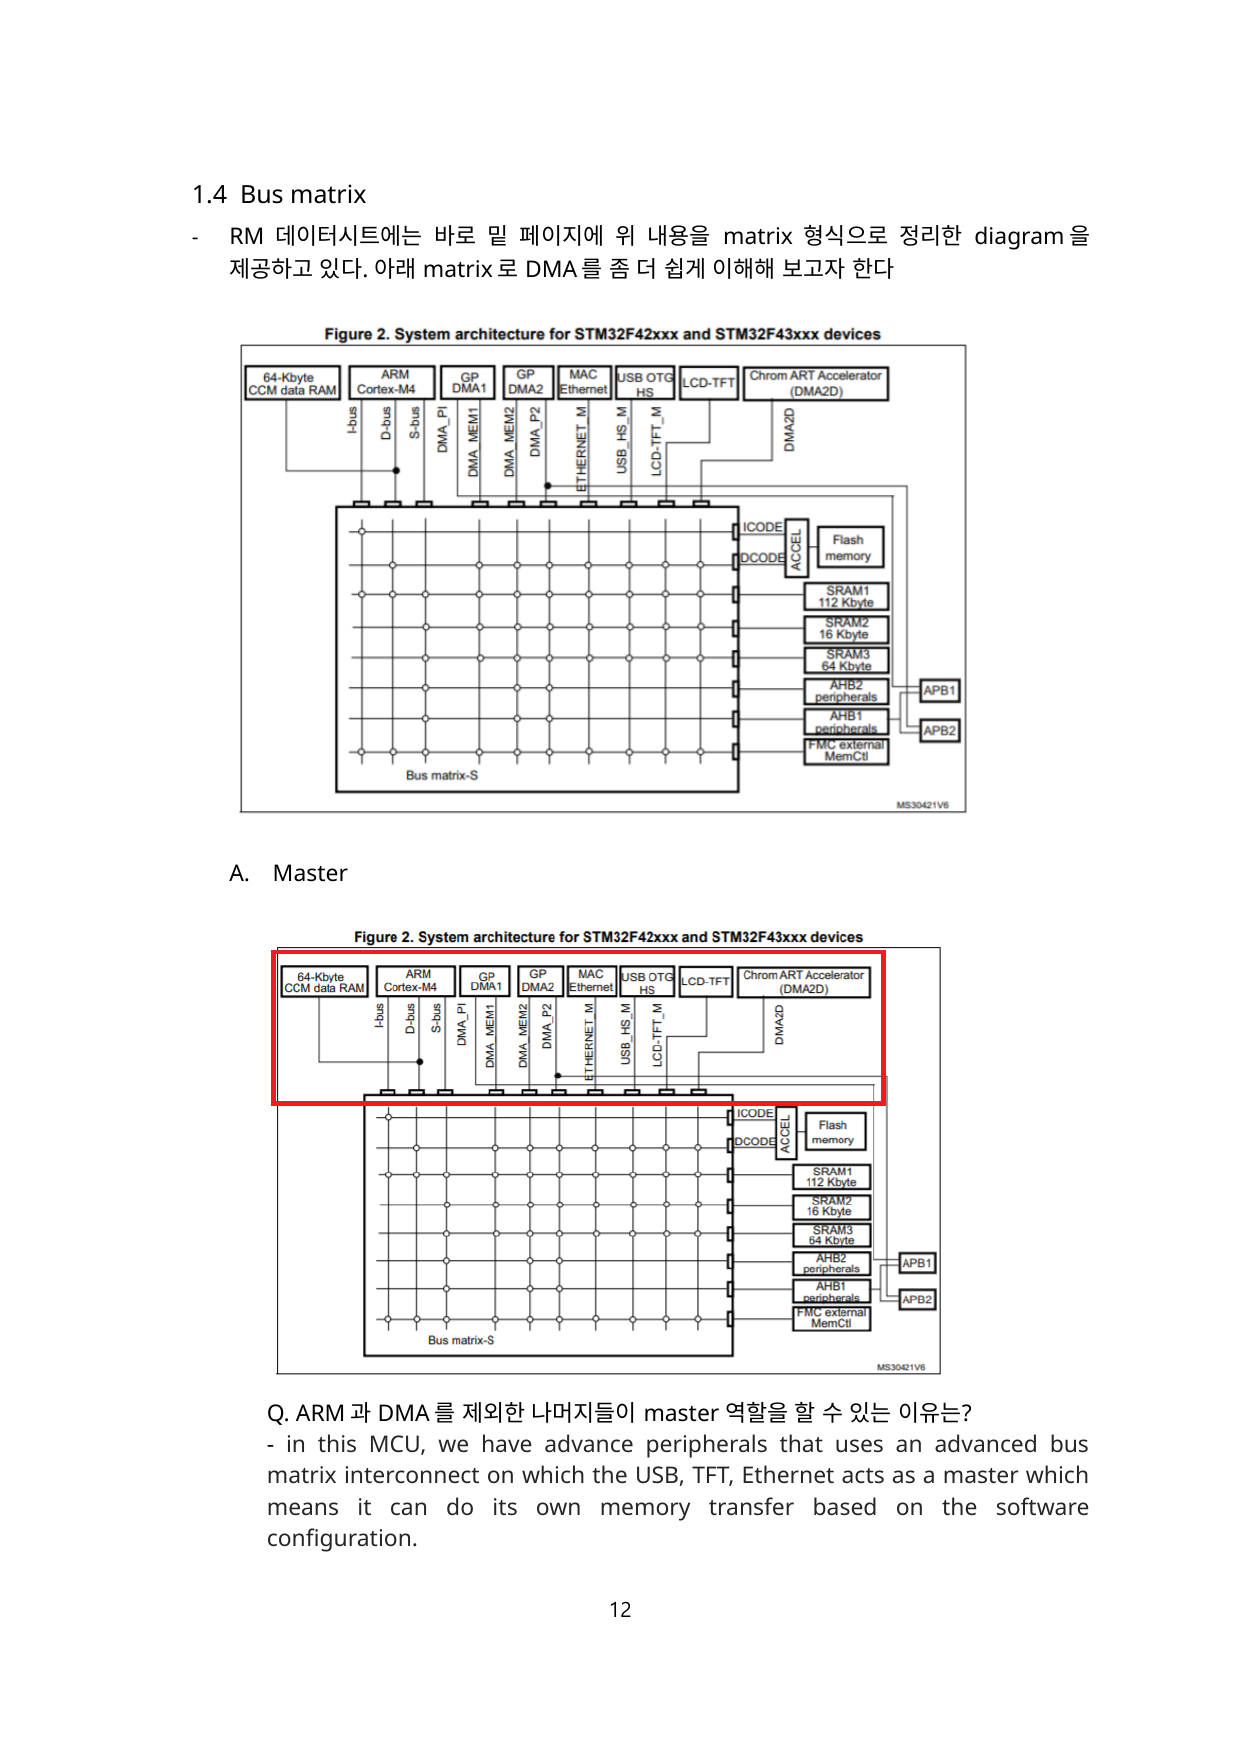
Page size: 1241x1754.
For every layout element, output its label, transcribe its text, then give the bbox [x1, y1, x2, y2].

picture [266, 919, 969, 1395]
subtitle Bus matrix [192, 177, 1090, 211]
list - in this MCU, we have advance peripherals that uses an advanced bus matrix interconnect on which the USB, TFT, Ethernet acts as a master which means it can do its own memory transfer based on the software configuration. [267, 1428, 1090, 1553]
list RM 데이터시트에는 바로 밑 페이지에 위 내용을 matrix 형식으로 정리한 diagram을 제공하고 있다. 아래 matrix로 DMA를 좀 더 쉽게 이해해 보고자 한다 [192, 217, 1090, 284]
picture [229, 315, 993, 826]
list Q. ARM과 DMA를 제외한 나머지들이 master 역할을 할 수 있는 이유는? [267, 1394, 1090, 1428]
list Master [229, 857, 1090, 888]
